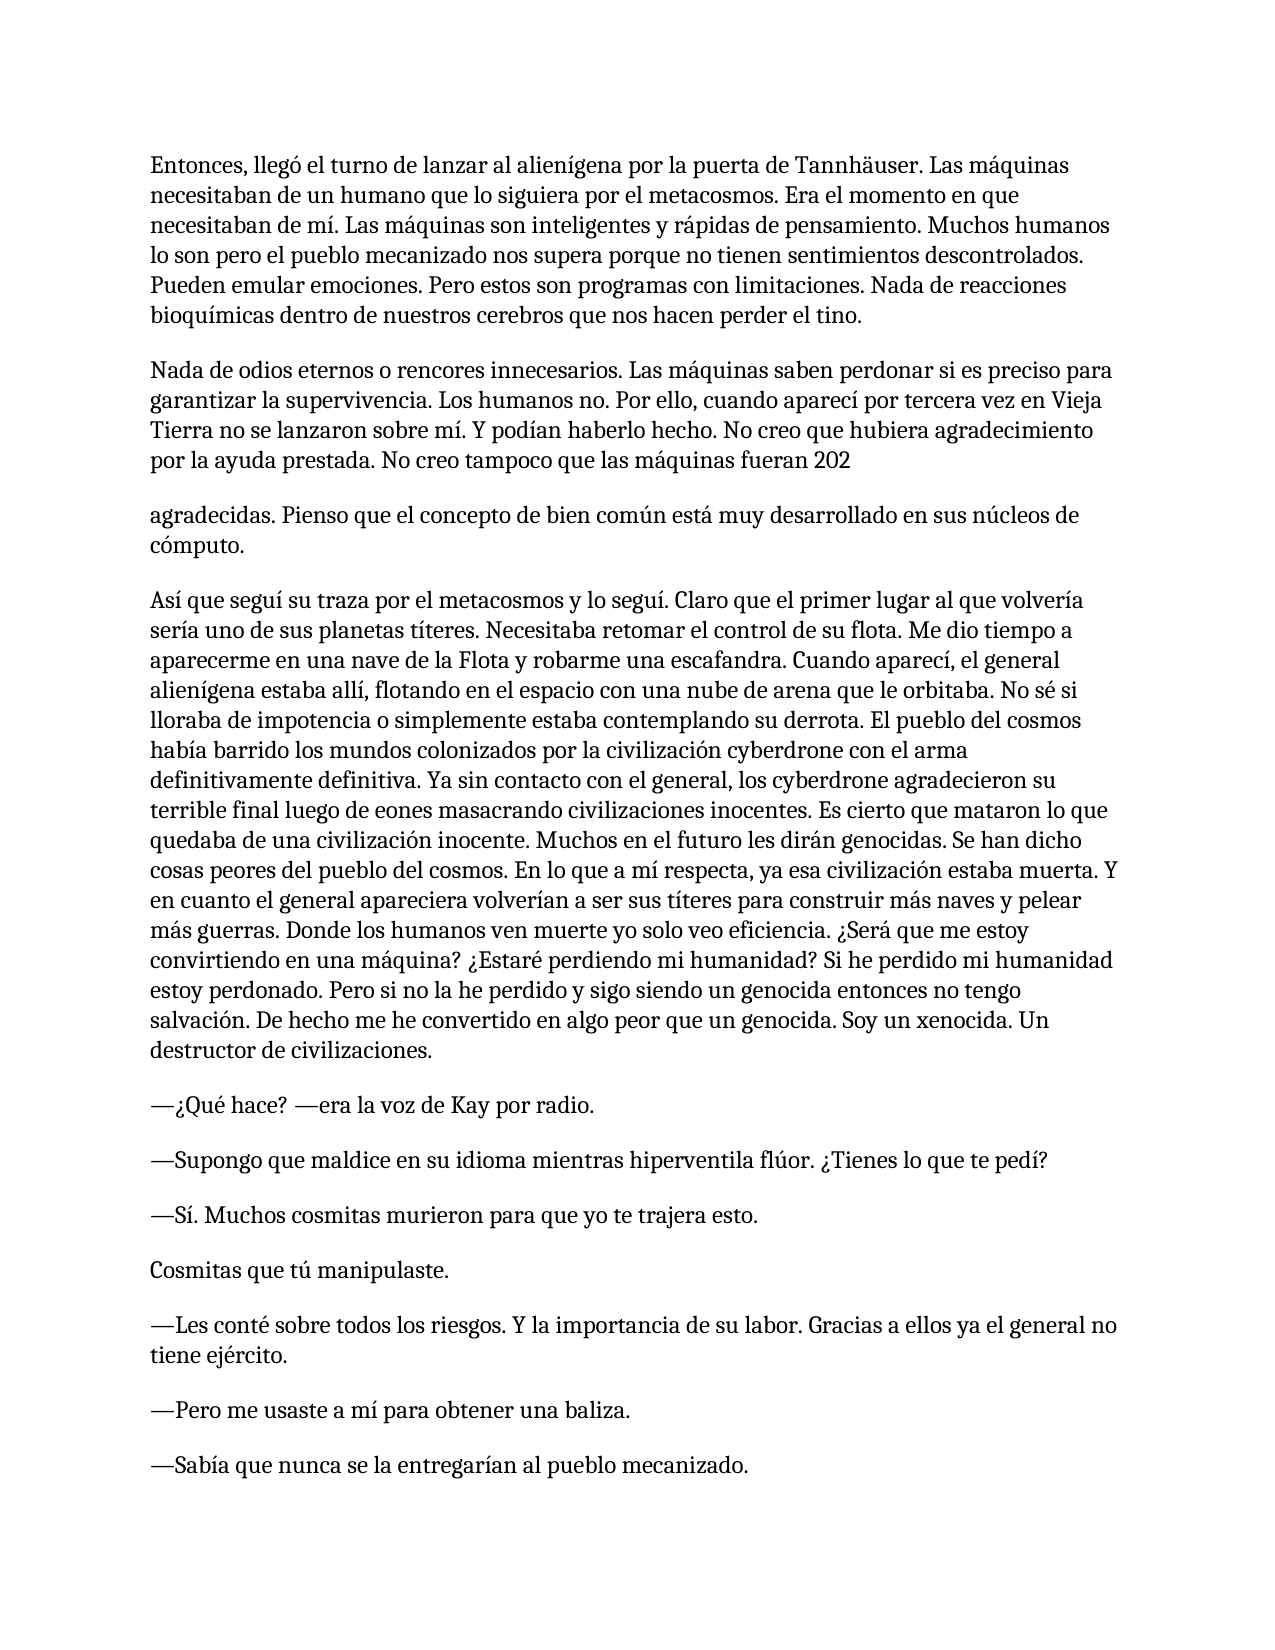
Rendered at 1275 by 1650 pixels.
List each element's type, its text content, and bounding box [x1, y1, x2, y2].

text agradecidas. Pienso que el concepto de bien común está muy desarrollado en sus núcleos de cómputo. [150, 500, 1125, 560]
text —Pero me usaste a mí para obtener una baliza. [150, 1395, 1125, 1425]
text —Supongo que maldice en su idioma mientras hiperventila flúor. ¿Tienes lo que te pedí? [150, 1145, 1125, 1175]
text —¿Qué hace? —era la voz de Kay por radio. [150, 1090, 1125, 1120]
text Entonces, llegó el turno de lanzar al alienígena por la puerta de Tannhäuser. Las máquinas necesitaban de un humano que lo siguiera por el metacosmos. Era el momento en que necesitaban de mí. Las máquinas son inteligentes y rápidas de pensamiento. Muchos humanos lo son pero el pueblo mecanizado nos supera porque no tienen sentimientos descontrolados. Pueden emular emociones. Pero estos son programas con limitaciones. Nada de reacciones bioquímicas dentro de nuestros cerebros que nos hacen perder el tino. [150, 150, 1125, 330]
text Nada de odios eternos o rencores innecesarios. Las máquinas saben perdonar si es preciso para garantizar la supervivencia. Los humanos no. Por ello, cuando aparecí por tercera vez en Vieja Tierra no se lanzaron sobre mí. Y podían haberlo hecho. No creo que hubiera agradecimiento por la ayuda prestada. No creo tampoco que las máquinas fueran 202 [150, 355, 1125, 475]
text —Sabía que nunca se la entregarían al pueblo mecanizado. [150, 1450, 1125, 1480]
text —Les conté sobre todos los riesgos. Y la importancia de su labor. Gracias a ellos ya el general no tiene ejército. [150, 1310, 1125, 1370]
text Así que seguí su traza por el metacosmos y lo seguí. Claro que el primer lugar al que volvería sería uno de sus planetas títeres. Necesitaba retomar el control de su flota. Me dio tiempo a aparecerme en una nave de la Flota y robarme una escafandra. Cuando aparecí, el general alienígena estaba allí, flotando en el espacio con una nube de arena que le orbitaba. No sé si lloraba de impotencia o simplemente estaba contemplando su derrota. El pueblo del cosmos había barrido los mundos colonizados por la civilización cyberdrone con el arma definitivamente definitiva. Ya sin contacto con el general, los cyberdrone agradecieron su terrible final luego de eones masacrando civilizaciones inocentes. Es cierto que mataron lo que quedaba de una civilización inocente. Muchos en el futuro les dirán genocidas. Se han dicho cosas peores del pueblo del cosmos. En lo que a mí respecta, ya esa civilización estaba muerta. Y en cuanto el general apareciera volverían a ser sus títeres para construir más naves y pelear más guerras. Donde los humanos ven muerte yo solo veo eficiencia. ¿Será que me estoy convirtiendo en una máquina? ¿Estaré perdiendo mi humanidad? Si he perdido mi humanidad estoy perdonado. Pero si no la he perdido y sigo siendo un genocida entonces no tengo salvación. De hecho me he convertido en algo peor que un genocida. Soy un xenocida. Un destructor de civilizaciones. [150, 585, 1125, 1065]
text Cosmitas que tú manipulaste. [150, 1255, 1125, 1285]
text —Sí. Muchos cosmitas murieron para que yo te trajera esto. [150, 1200, 1125, 1230]
